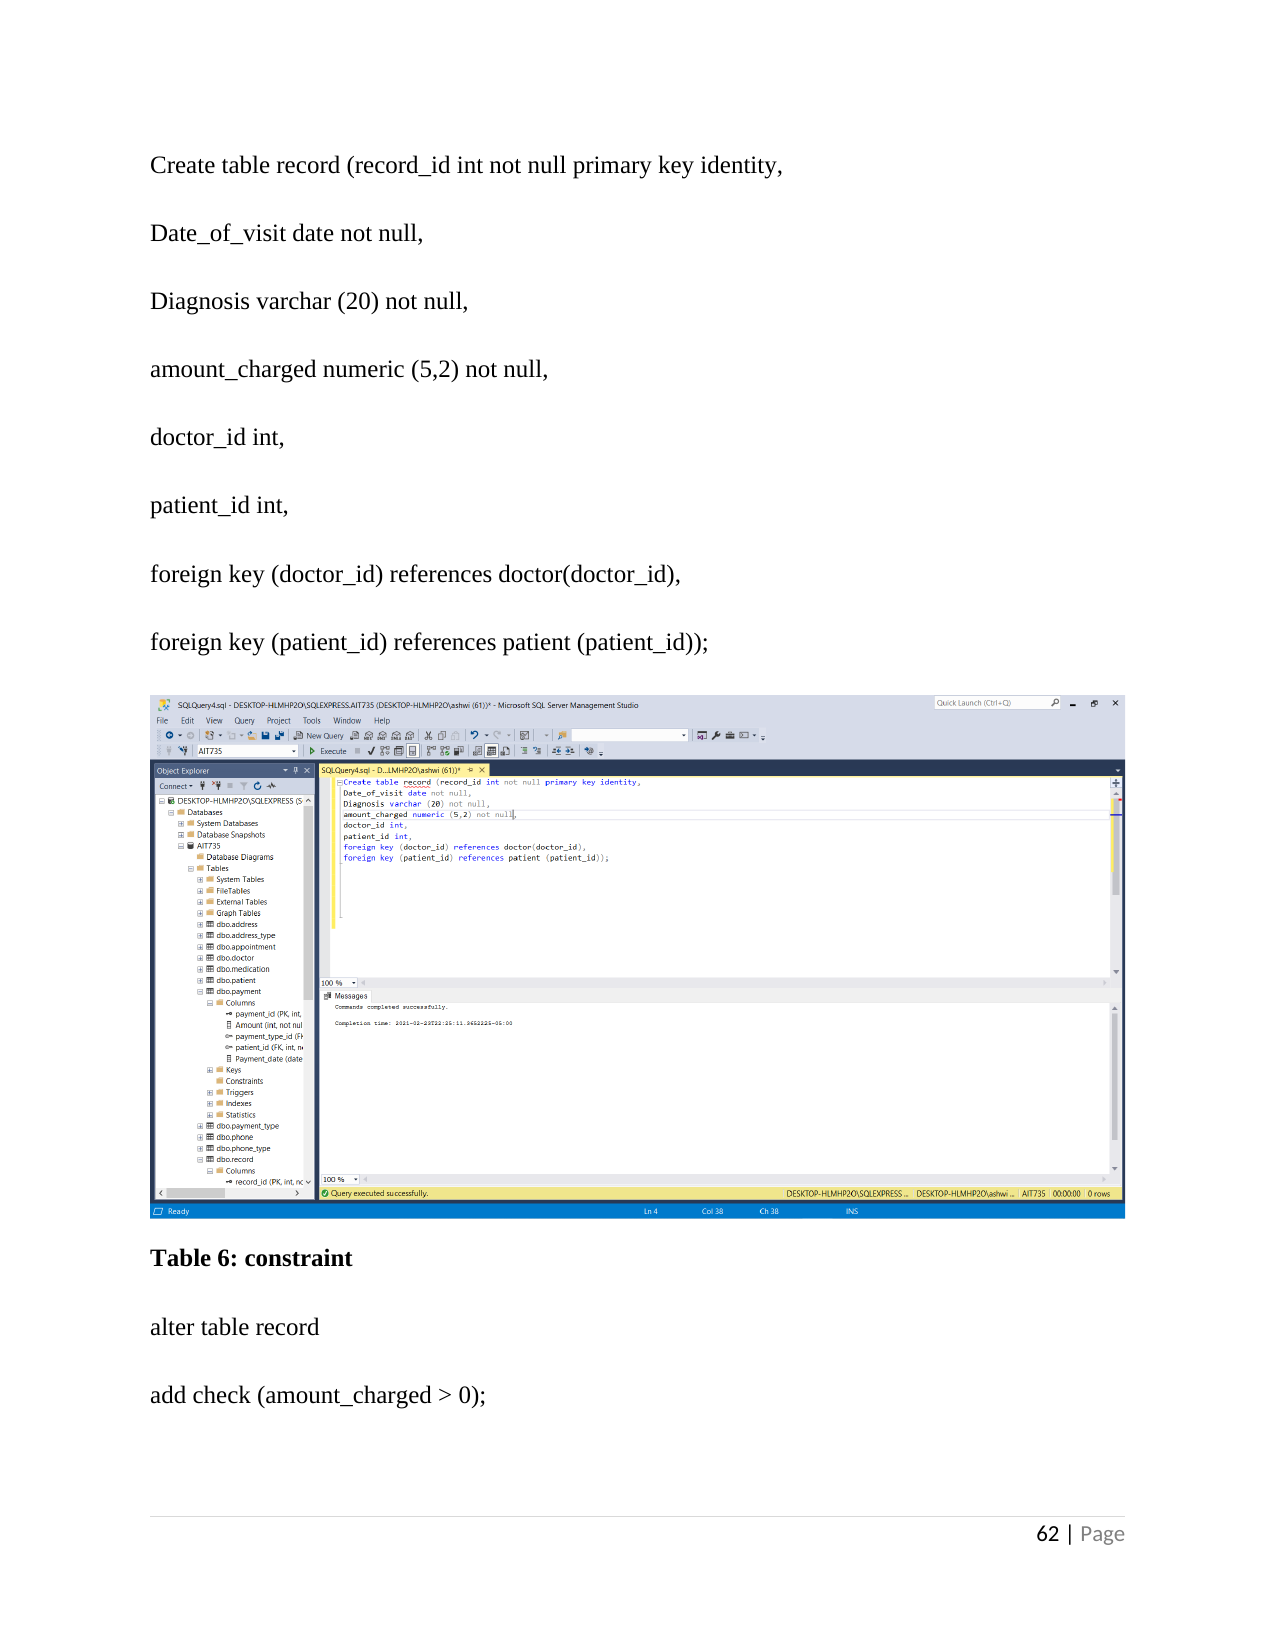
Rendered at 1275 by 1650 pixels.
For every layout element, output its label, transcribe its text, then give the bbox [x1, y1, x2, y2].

text Date_of_visit date not null, [150, 218, 1125, 247]
text patient_id int, [150, 491, 1125, 519]
text amount_charged numeric (5,2) not null, [150, 354, 1125, 383]
text Diagnosis varchar (20) not null, [150, 286, 1125, 315]
text foreign key (doctor_id) references doctor(doctor_id), [150, 559, 1125, 587]
text alter table record [150, 1312, 1125, 1340]
text doctor_id int, [150, 422, 1125, 451]
picture [150, 695, 1125, 1219]
text Table 6: constraint [150, 1243, 1125, 1272]
text Create table record (record_id int not null primary key identity, [150, 150, 1125, 179]
text foreign key (patient_id) references patient (patient_id)); [150, 627, 1125, 656]
text add check (amount_charged > 0); [150, 1380, 1125, 1408]
